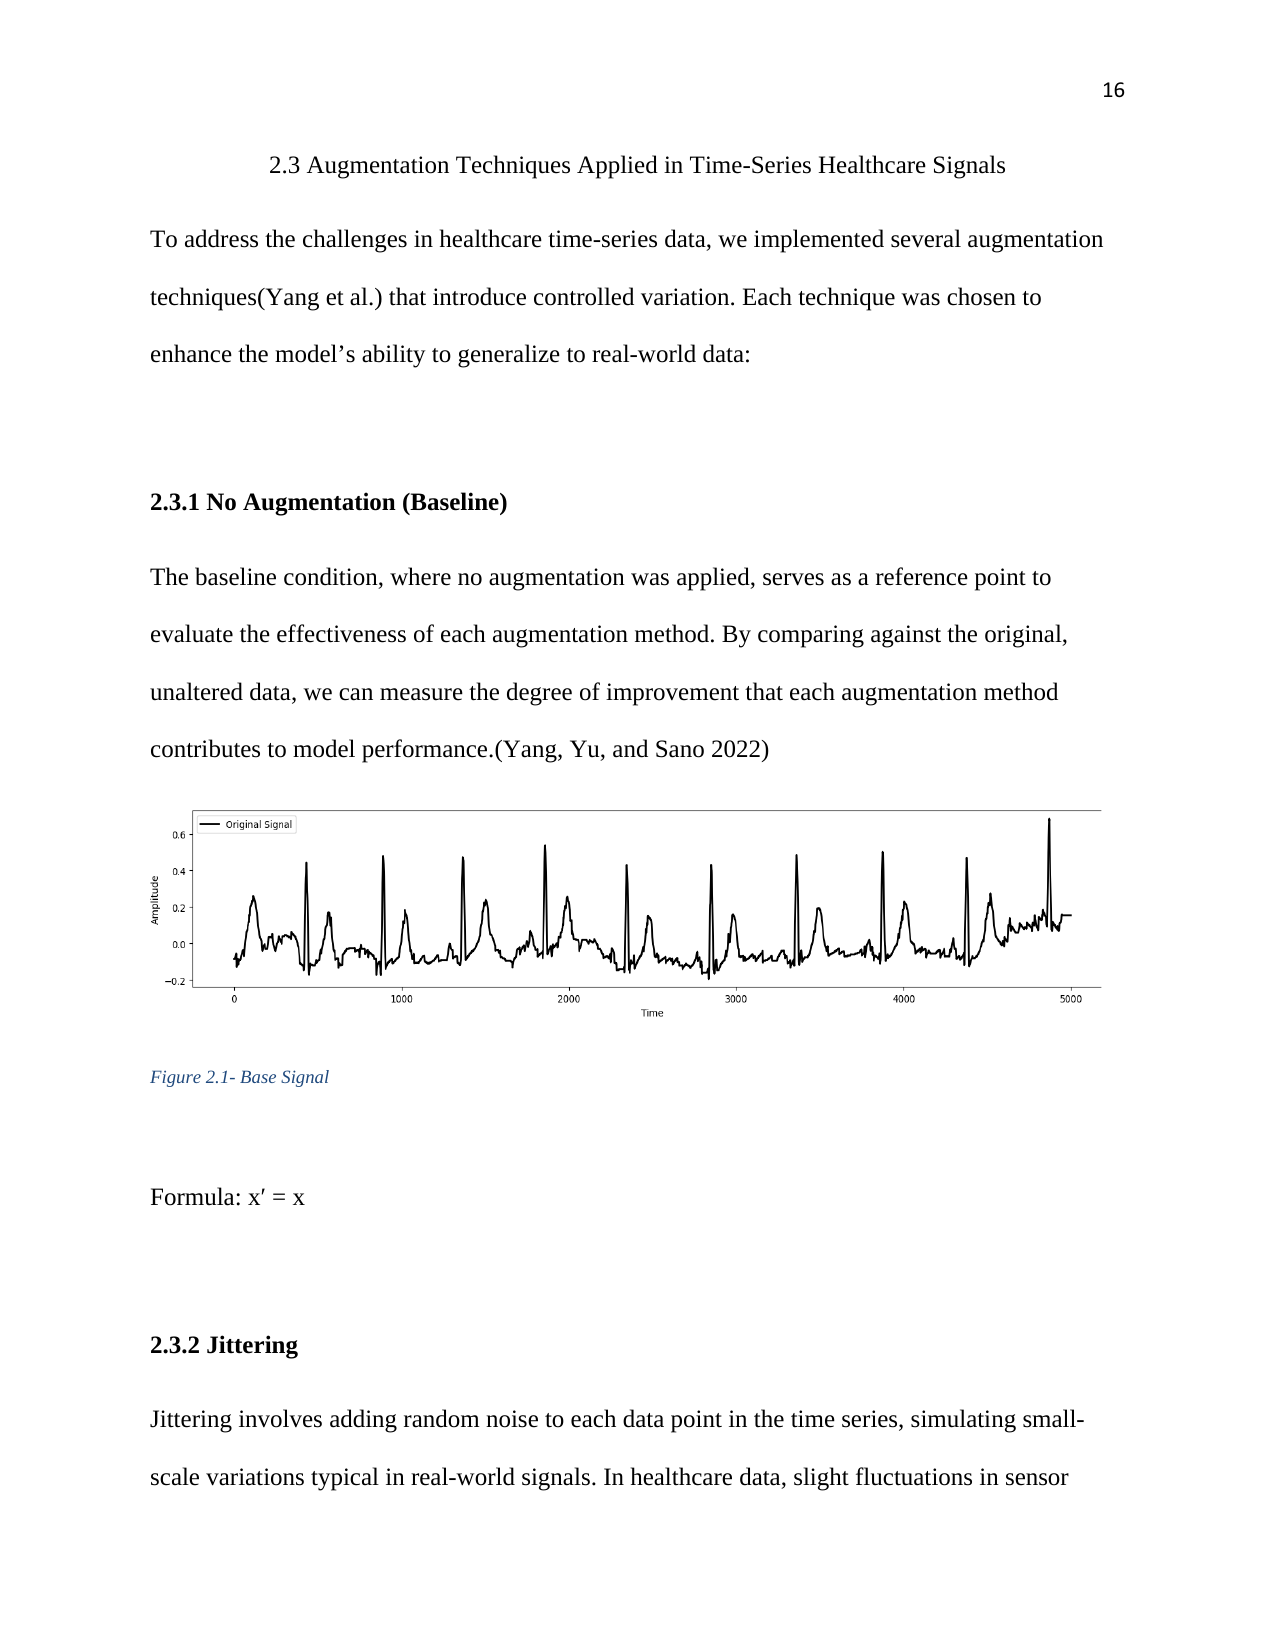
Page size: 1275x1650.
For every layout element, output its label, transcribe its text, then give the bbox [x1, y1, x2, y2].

text Figure 2.1- Base Signal [150, 1066, 1125, 1087]
text Formula: x′ = x [150, 1182, 1125, 1211]
text To address the challenges in healthcare time-series data, we implemented several augmentation techniques(Yang et al.) that introduce controlled variation. Each technique was chosen to enhance the model’s ability to generalize to real-world data: [150, 224, 1125, 368]
text 2.3.2 Jittering [150, 1330, 1125, 1359]
text 2.3.1 No Augmentation (Baseline) [150, 487, 1125, 516]
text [150, 1404, 1125, 1491]
text 2.3 Augmentation Techniques Applied in Time-Series Healthcare Signals [150, 150, 1125, 179]
picture [150, 808, 1102, 1021]
text The baseline condition, where no augmentation was applied, serves as a reference point to evaluate the effectiveness of each augmentation method. By comparing against the original, unaltered data, we can measure the degree of improvement that each augmentation method contributes to model performance.(Yang, Yu, and Sano 2022) [150, 562, 1125, 763]
